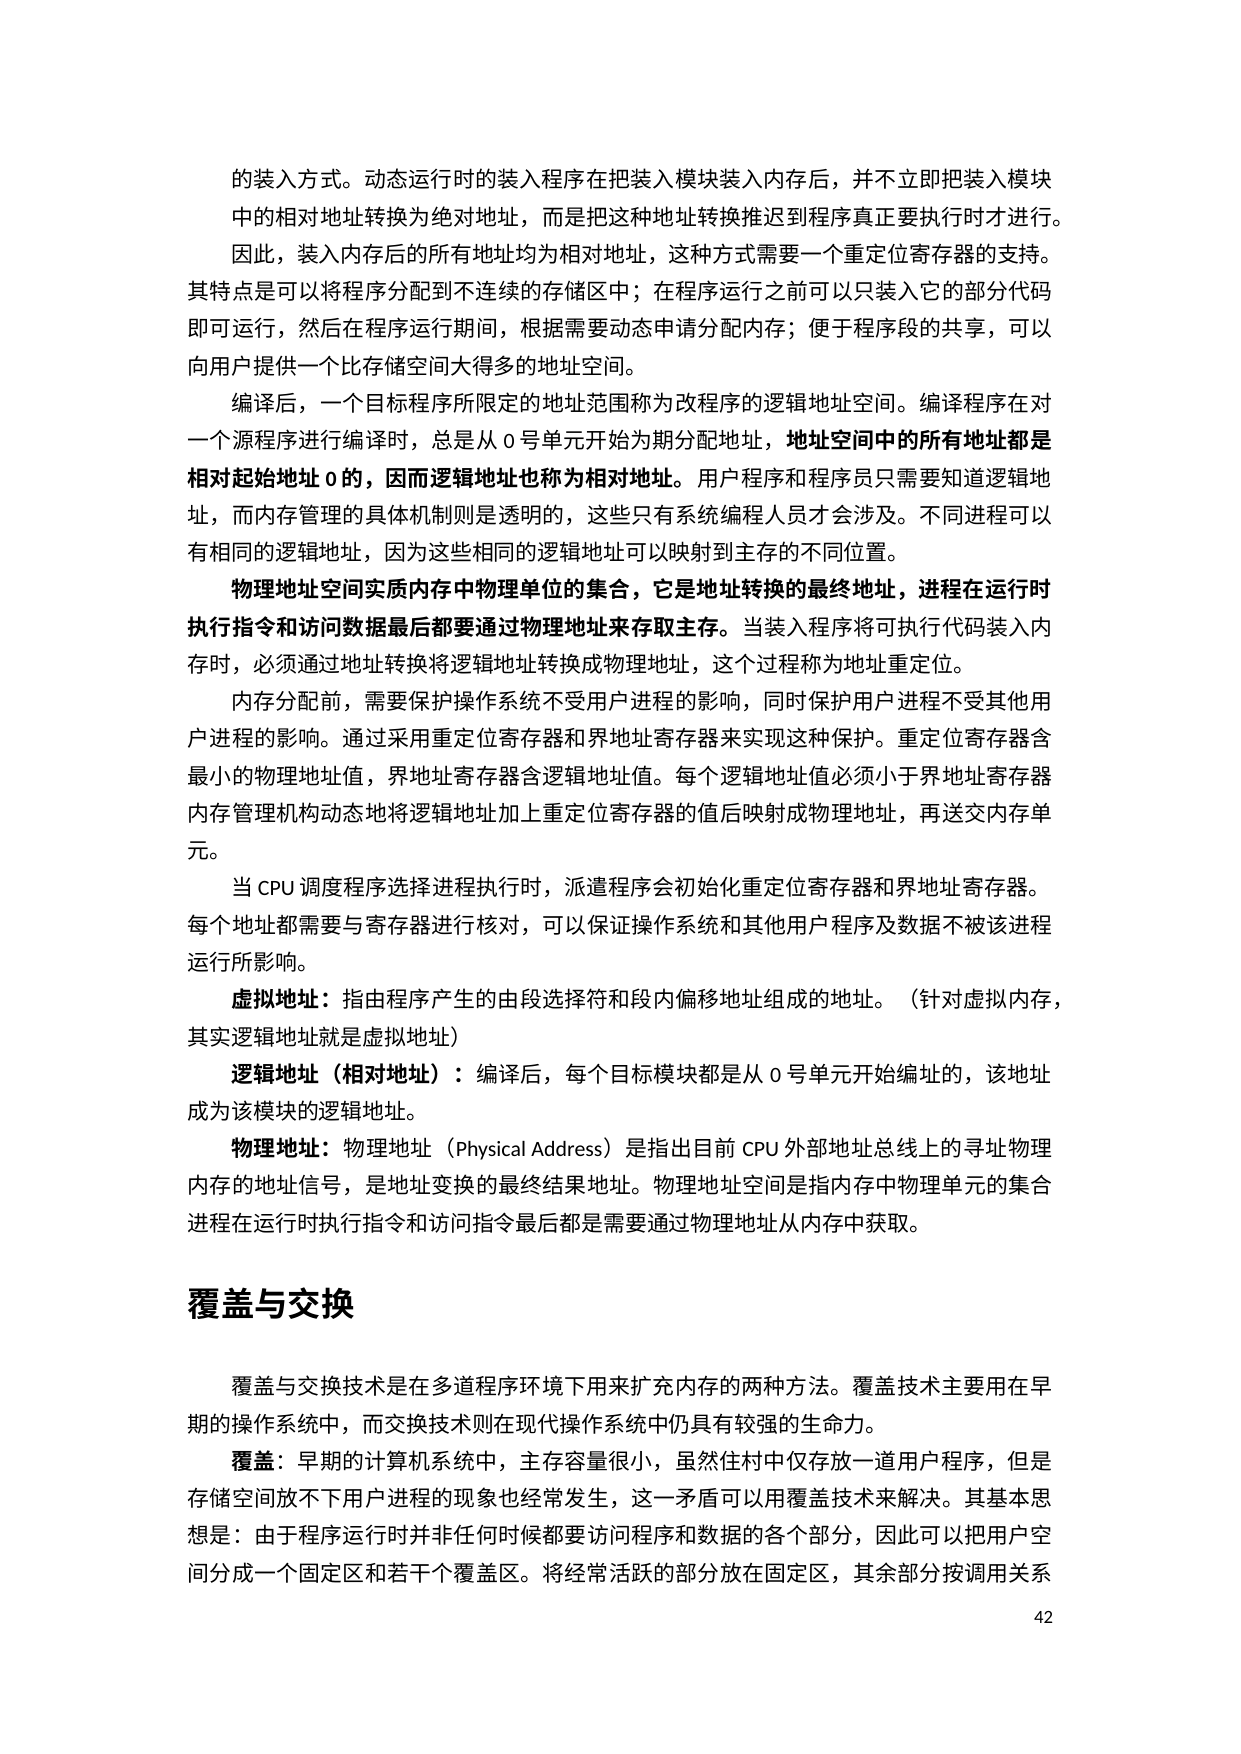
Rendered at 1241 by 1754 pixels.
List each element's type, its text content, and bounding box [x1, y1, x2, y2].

text 覆盖与交换技术是在多道程序环境下用来扩充内存的两种方法。覆盖技术主要用在早期的操作系统中，而交换技术则在现代操作系统中仍具有较强的生命力。 [187, 1369, 1053, 1439]
text 逻辑地址（相对地址）：编译后，每个目标模块都是从0号单元开始编址的，该地址成为该模块的逻辑地址。 [187, 1056, 1053, 1126]
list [187, 162, 1053, 269]
text 编译后，一个目标程序所限定的地址范围称为改程序的逻辑地址空间。编译程序在对一个源程序进行编译时，总是从0号单元开始为期分配地址，地址空间中的所有地址都是相对起始地址0的，因而逻辑地址也称为相对地址。用户程序和程序员只需要知道逻辑地址，而内存管理的具体机制则是透明的，这些只有系统编程人员才会涉及。不同进程可以有相同的逻辑地址，因为这些相同的逻辑地址可以映射到主存的不同位置。 [187, 386, 1053, 567]
text 虚拟地址：指由程序产生的由段选择符和段内偏移地址组成的地址。（针对虚拟内存，其实逻辑地址就是虚拟地址） [187, 982, 1053, 1052]
text 其特点是可以将程序分配到不连续的存储区中；在程序运行之前可以只装入它的部分代码即可运行，然后在程序运行期间，根据需要动态申请分配内存；便于程序段的共享，可以向用户提供一个比存储空间大得多的地址空间。 [187, 274, 1053, 381]
text 内存分配前，需要保护操作系统不受用户进程的影响，同时保护用户进程不受其他用户进程的影响。通过采用重定位寄存器和界地址寄存器来实现这种保护。重定位寄存器含最小的物理地址值，界地址寄存器含逻辑地址值。每个逻辑地址值必须小于界地址寄存器。内存管理机构动态地将逻辑地址加上重定位寄存器的值后映射成物理地址，再送交内存单元。 [187, 684, 1053, 865]
subtitle 覆盖与交换 [187, 1269, 1053, 1334]
text 物理地址：物理地址（Physical Address）是指出目前CPU外部地址总线上的寻址物理内存的地址信号，是地址变换的最终结果地址。物理地址空间是指内存中物理单元的集合，进程在运行时执行指令和访问指令最后都是需要通过物理地址从内存中获取。 [187, 1131, 1053, 1238]
text 当CPU调度程序选择进程执行时，派遣程序会初始化重定位寄存器和界地址寄存器。每个地址都需要与寄存器进行核对，可以保证操作系统和其他用户程序及数据不被该进程运行所影响。 [187, 870, 1053, 977]
text 物理地址空间实质内存中物理单位的集合，它是地址转换的最终地址，进程在运行时执行指令和访问数据最后都要通过物理地址来存取主存。当装入程序将可执行代码装入内存时，必须通过地址转换将逻辑地址转换成物理地址，这个过程称为地址重定位。 [187, 572, 1053, 679]
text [187, 1443, 1053, 1588]
